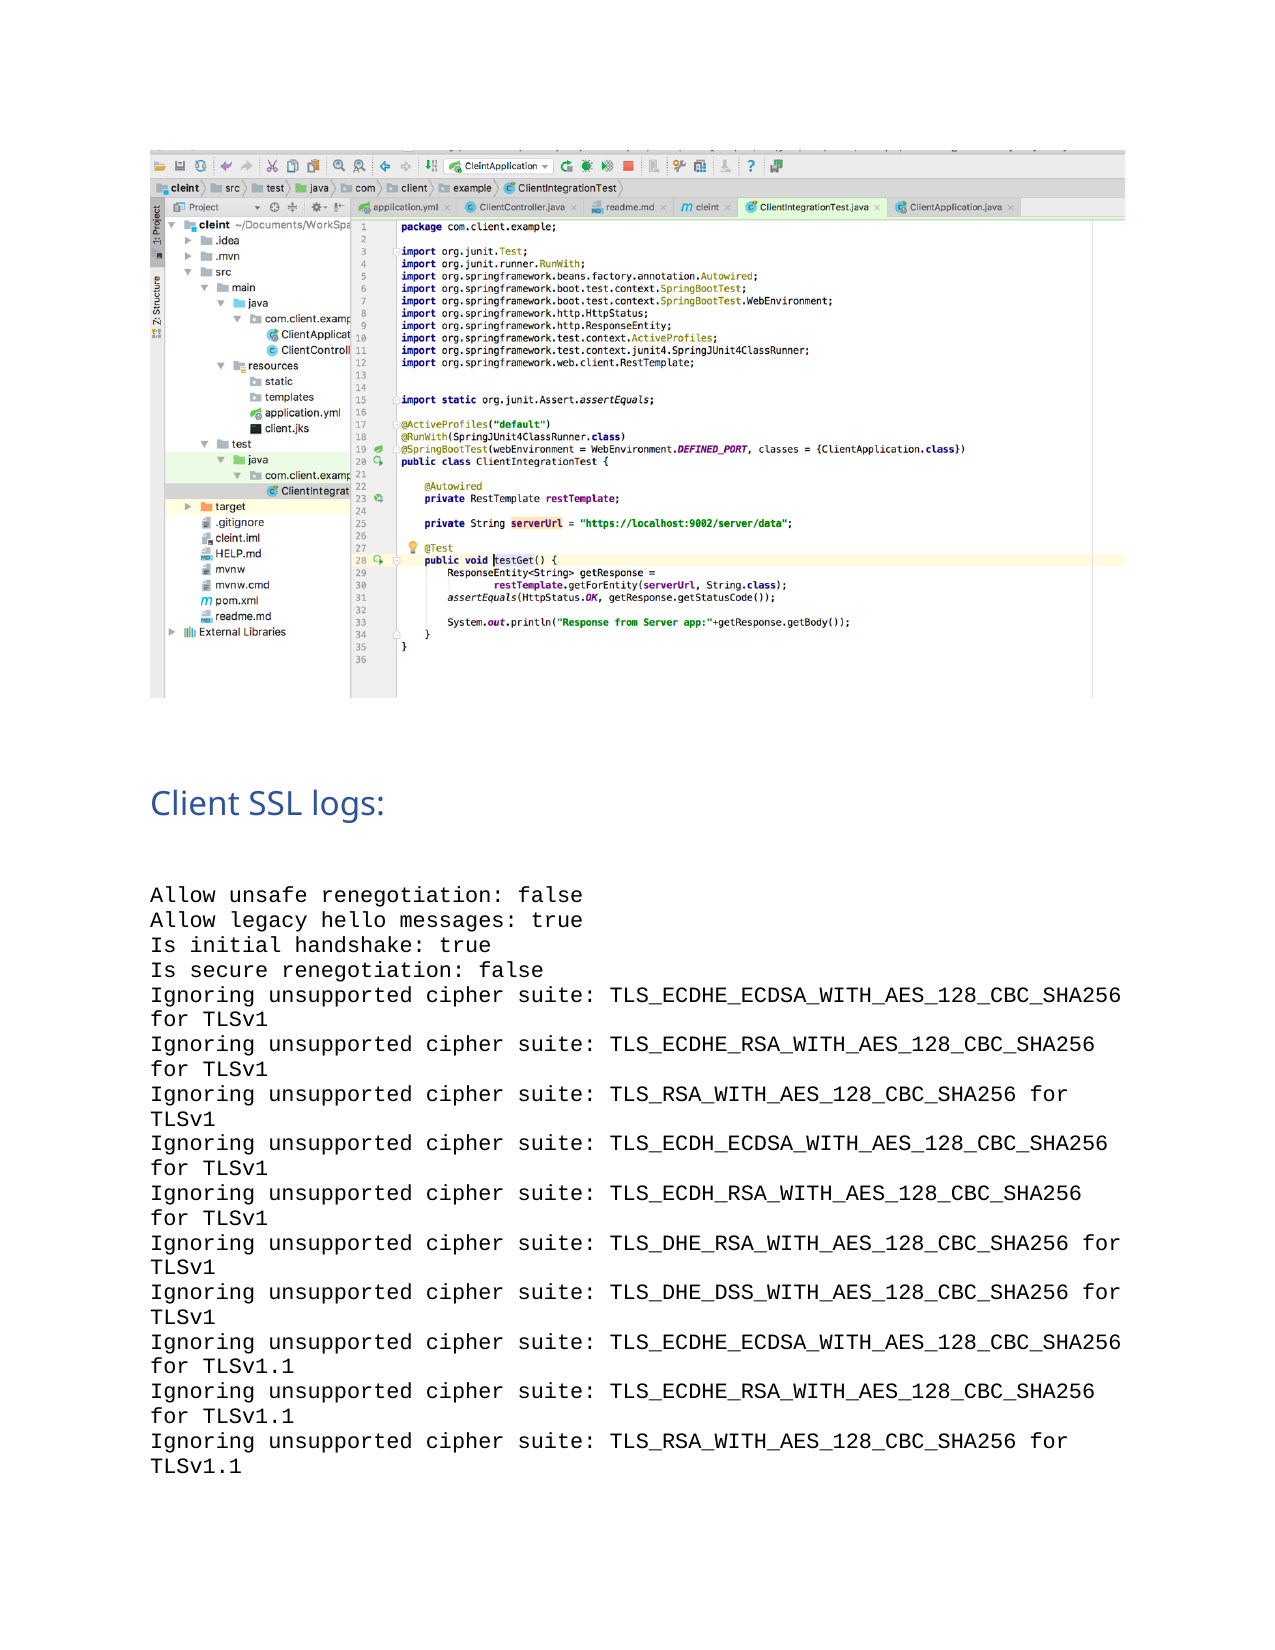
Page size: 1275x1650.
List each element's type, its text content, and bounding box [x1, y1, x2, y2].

text Ignoring unsupported cipher suite: TLS_ECDHE_RSA_WITH_AES_128_CBC_SHA256 for TLSv1.1 [150, 1381, 1125, 1430]
text Ignoring unsupported cipher suite: TLS_ECDH_RSA_WITH_AES_128_CBC_SHA256 for TLSv1 [150, 1182, 1125, 1232]
text Ignoring unsupported cipher suite: TLS_ECDHE_RSA_WITH_AES_128_CBC_SHA256 for TLSv1 [150, 1033, 1125, 1083]
text Ignoring unsupported cipher suite: TLS_ECDHE_ECDSA_WITH_AES_128_CBC_SHA256 for TLSv1.1 [150, 1331, 1125, 1381]
text Allow unsafe renegotiation: false [150, 885, 1125, 909]
text Is secure renegotiation: false [150, 959, 1125, 984]
text Ignoring unsupported cipher suite: TLS_DHE_RSA_WITH_AES_128_CBC_SHA256 for TLSv1 [150, 1232, 1125, 1281]
picture [150, 150, 1125, 698]
text Ignoring unsupported cipher suite: TLS_ECDH_ECDSA_WITH_AES_128_CBC_SHA256 for TLSv1 [150, 1133, 1125, 1182]
text Ignoring unsupported cipher suite: TLS_RSA_WITH_AES_128_CBC_SHA256 for TLSv1 [150, 1083, 1125, 1133]
subtitle Client SSL logs: [150, 780, 1125, 825]
text Ignoring unsupported cipher suite: TLS_DHE_DSS_WITH_AES_128_CBC_SHA256 for TLSv1 [150, 1281, 1125, 1331]
text Is initial handshake: true [150, 934, 1125, 959]
text Ignoring unsupported cipher suite: TLS_ECDHE_ECDSA_WITH_AES_128_CBC_SHA256 for TLSv1 [150, 984, 1125, 1033]
text Allow legacy hello messages: true [150, 909, 1125, 934]
text Ignoring unsupported cipher suite: TLS_RSA_WITH_AES_128_CBC_SHA256 for TLSv1.1 [150, 1430, 1125, 1480]
